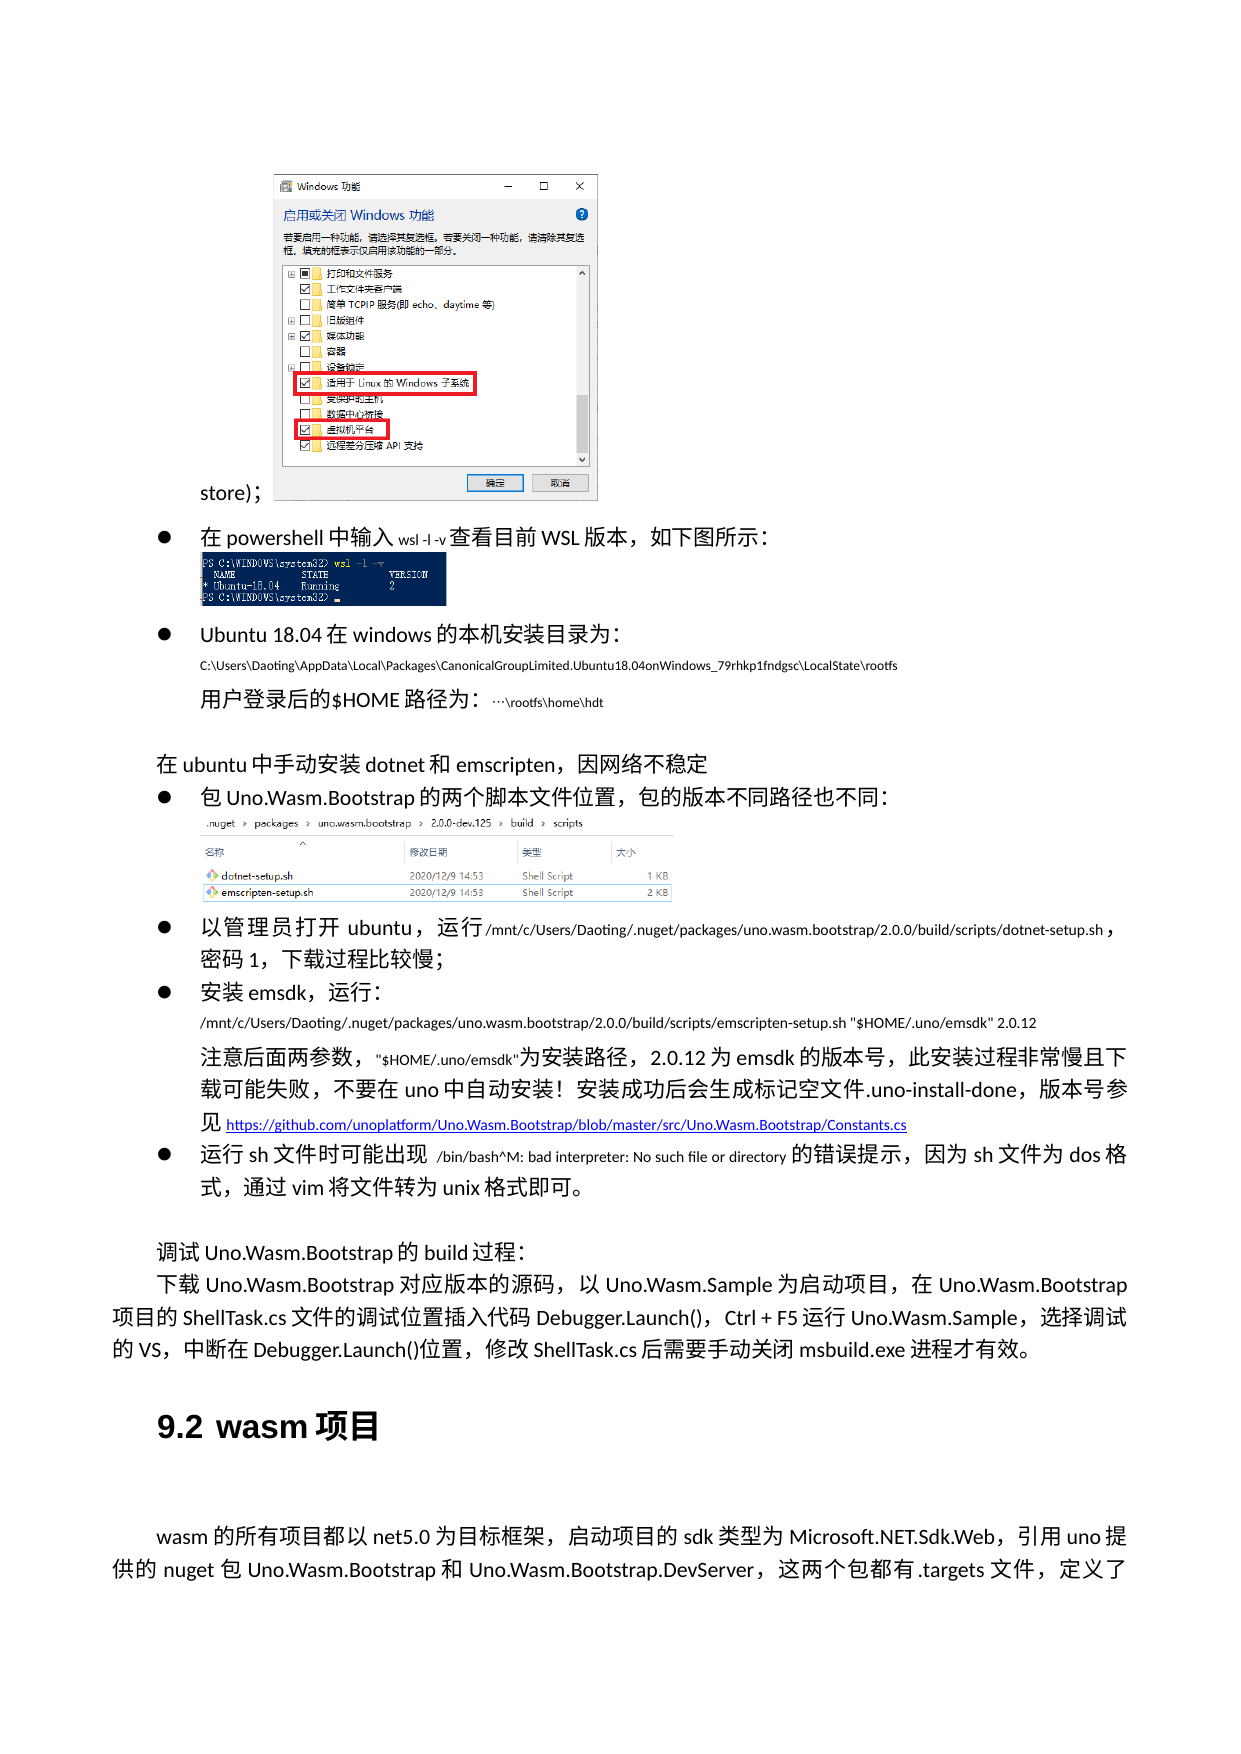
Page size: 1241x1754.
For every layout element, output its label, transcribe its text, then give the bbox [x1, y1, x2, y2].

picture [200, 812, 675, 906]
picture [200, 552, 447, 606]
list C:\Users\Daoting\AppData\Local\Packages\CanonicalGroupLimited.Ubuntu18.04onWindows_79rhkp1fndgsc\LocalState\rootfs [200, 649, 1128, 682]
text 在ubuntu中手动安装dotnet和emscripten，因网络不稳定 [112, 747, 1128, 779]
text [112, 1519, 1128, 1584]
list 注意后面两参数，"$HOME/.uno/emsdk"为安装路径，2.0.12为emsdk的版本号，此安装过程非常慢且下载可能失败，不要在uno中自动安装！安装成功后会生成标记空文件.uno-install-done，版本号参见https://github.com/unoplatform/Uno.Wasm.Bootstrap/blob/master/src/Uno.Wasm.Bootstrap/Constants.cs [200, 1039, 1128, 1137]
text 下载Uno.Wasm.Bootstrap对应版本的源码，以Uno.Wasm.Sample为启动项目，在Uno.Wasm.Bootstrap项目的ShellTask.cs文件的调试位置插入代码Debugger.Launch()，Ctrl + F5运行Uno.Wasm.Sample，选择调试的VS，中断在Debugger.Launch()位置，修改ShellTask.cs后需要手动关闭msbuild.exe进程才有效。 [112, 1267, 1128, 1364]
list 在powershell中输入wsl -l -v查看目前WSL版本，如下图所示： [156, 519, 1128, 552]
picture [273, 174, 598, 501]
list 用户登录后的$HOME路径为：…\rootfs\home\hdt [200, 682, 1128, 714]
text 调试Uno.Wasm.Bootstrap的build过程： [112, 1234, 1128, 1267]
list 包Uno.Wasm.Bootstrap的两个脚本文件位置，包的版本不同路径也不同： [156, 779, 1128, 812]
list /mnt/c/Users/Daoting/.nuget/packages/uno.wasm.bootstrap/2.0.0/build/scripts/emscripten-setup.sh "$HOME/.uno/emsdk" 2.0.12 [200, 1007, 1128, 1039]
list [156, 162, 1128, 519]
subtitle wasm项目 [157, 1392, 1128, 1457]
list Ubuntu 18.04在windows的本机安装目录为： [156, 617, 1128, 649]
list 安装emsdk，运行： [156, 974, 1128, 1007]
list 运行sh文件时可能出现 /bin/bash^M: bad interpreter: No such file or directory 的错误提示，因为sh文件为dos格式，通过vim将文件转为unix格式即可。 [156, 1137, 1128, 1202]
list 以管理员打开ubuntu，运行/mnt/c/Users/Daoting/.nuget/packages/uno.wasm.bootstrap/2.0.0/build/scripts/dotnet-setup.sh，密码1，下载过程比较慢； [156, 909, 1128, 974]
